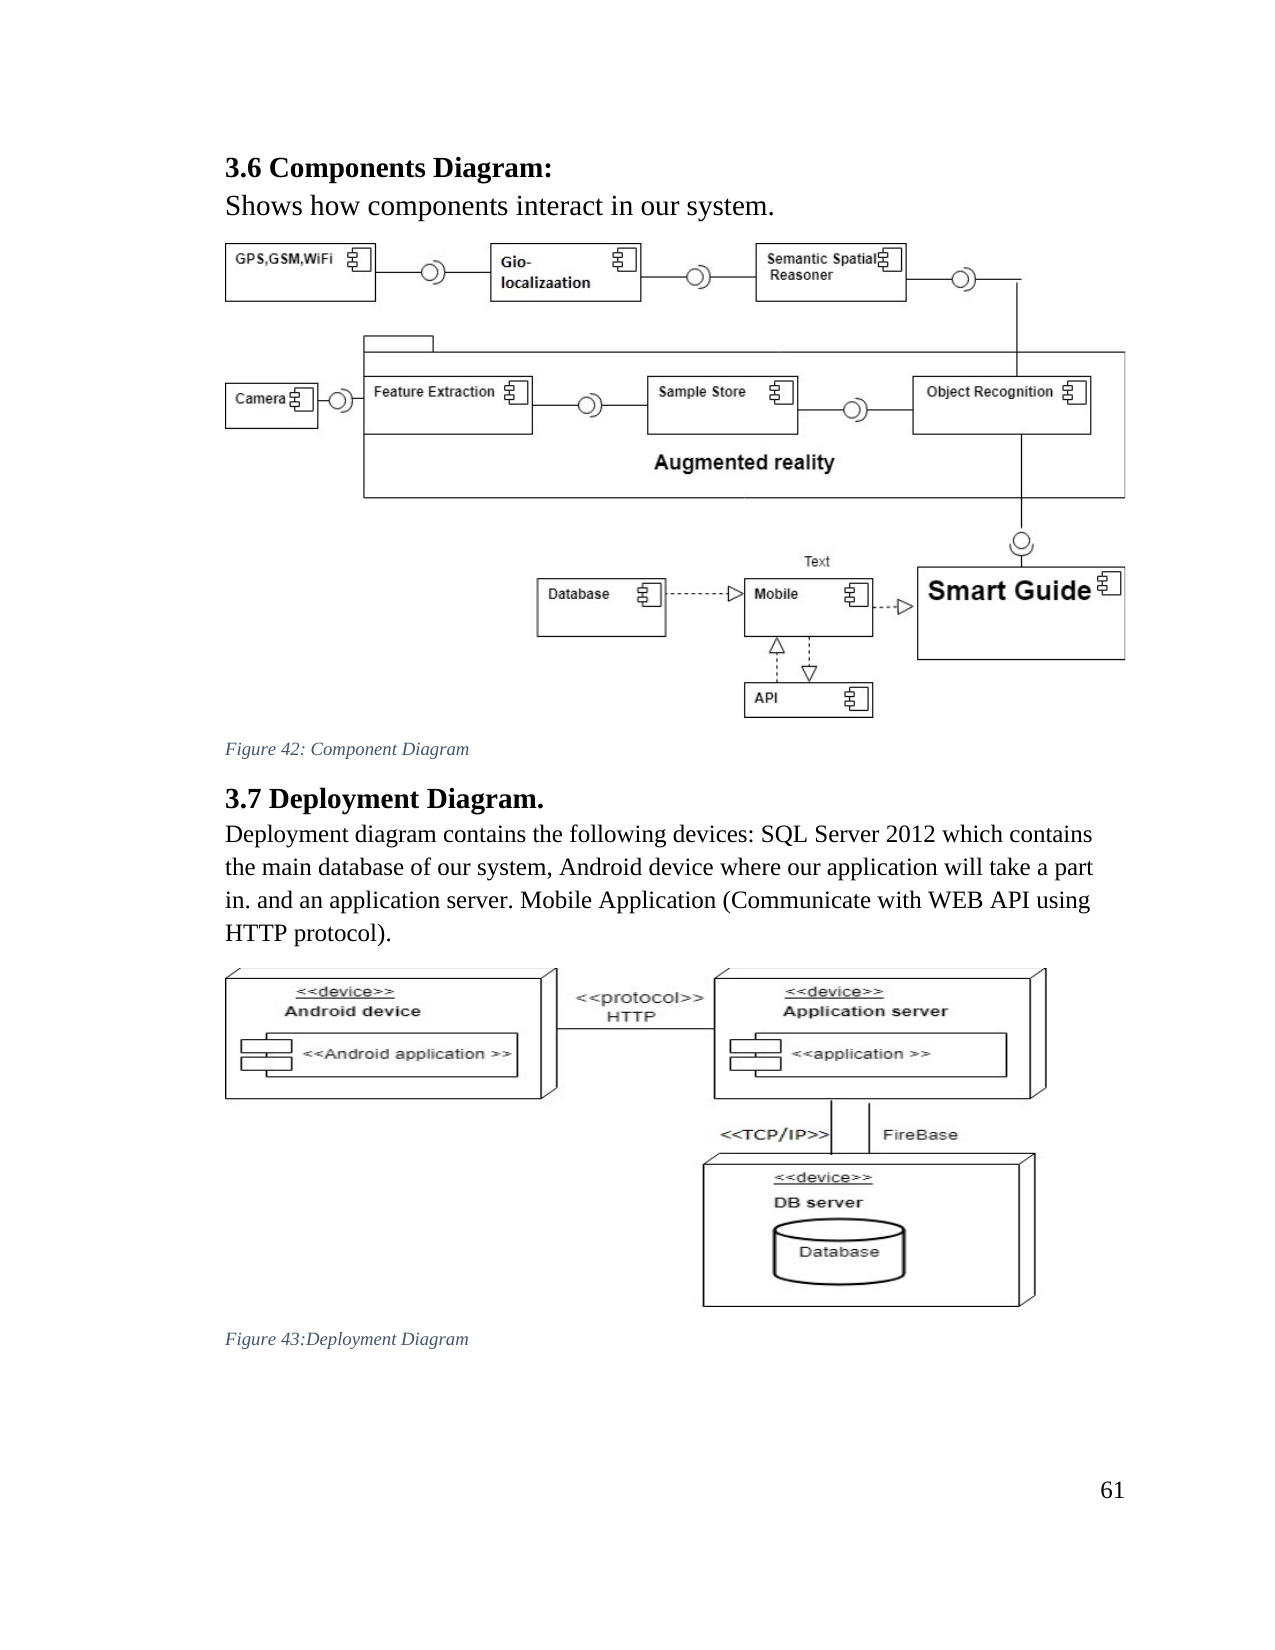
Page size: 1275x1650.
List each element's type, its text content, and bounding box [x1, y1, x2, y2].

subtitle 3.7 Deployment Diagram. [225, 781, 1125, 814]
text Deployment diagram contains the following devices: SQL Server 2012 which contains the main database of our system, Android device where our application will take a part in. and an application server. Mobile Application (Communicate with WEB API using HTTP protocol). [225, 819, 1125, 947]
picture [225, 243, 1125, 718]
picture [225, 968, 1047, 1307]
subtitle 3.6 Components Diagram: [225, 150, 1125, 183]
text Shows how components interact in our system. [225, 188, 1125, 222]
